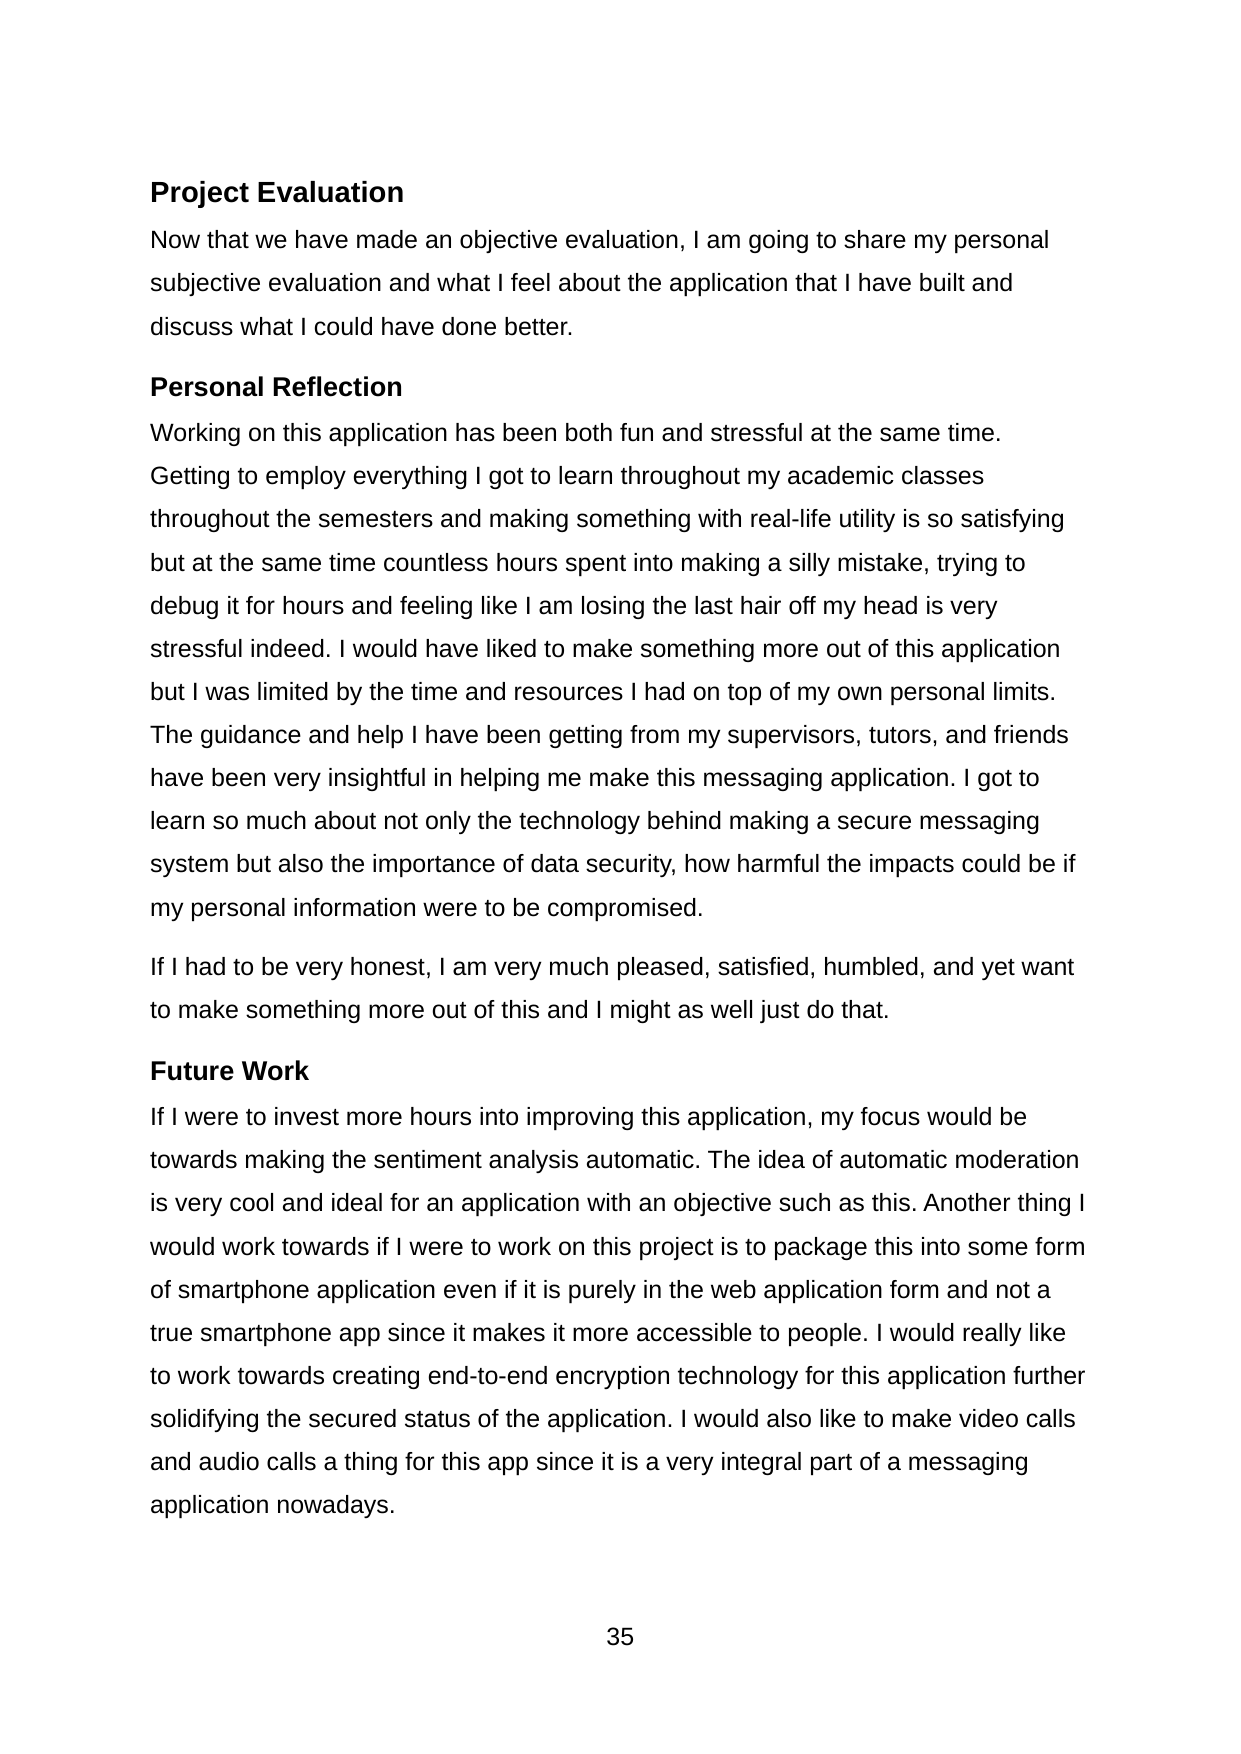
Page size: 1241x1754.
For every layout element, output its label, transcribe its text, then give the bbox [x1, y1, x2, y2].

text If I were to invest more hours into improving this application, my focus would be towards making the sentiment analysis automatic. The idea of automatic moderation is very cool and ideal for an application with an objective such as this. Another thing I would work towards if I were to work on this project is to package this into some form of smartphone application even if it is purely in the web application form and not a true smartphone app since it makes it more accessible to people. I would really like to work towards creating end-to-end encryption technology for this application further solidifying the secured status of the application. I would also like to make video calls and audio calls a thing for this app since it is a very integral part of a messaging application nowadays. [150, 1102, 1090, 1519]
subtitle Personal Reflection [150, 371, 1090, 403]
subtitle Project Evaluation [150, 175, 1090, 208]
subtitle Future Work [150, 1055, 1090, 1087]
text Working on this application has been both fun and stressful at the same time. Getting to employ everything I got to learn throughout my academic classes throughout the semesters and making something with real-life utility is so satisfying but at the same time countless hours spent into making a silly mistake, trying to debug it for hours and feeling like I am losing the last hair off my head is very stressful indeed. I would have liked to make something more out of this application but I was limited by the time and resources I had on top of my own personal limits. The guidance and help I have been getting from my supervisors, tutors, and friends have been very insightful in helping me make this messaging application. I got to learn so much about not only the technology behind making a secure messaging system but also the importance of data security, how harmful the impacts could be if my personal information were to be compromised. [150, 418, 1090, 921]
text If I had to be very honest, I am very much pleased, satisfied, humbled, and yet want to make something more out of this and I might as well just do that. [150, 952, 1090, 1024]
text Now that we have made an objective evaluation, I am going to share my personal subjective evaluation and what I feel about the application that I have built and discuss what I could have done better. [150, 225, 1090, 340]
